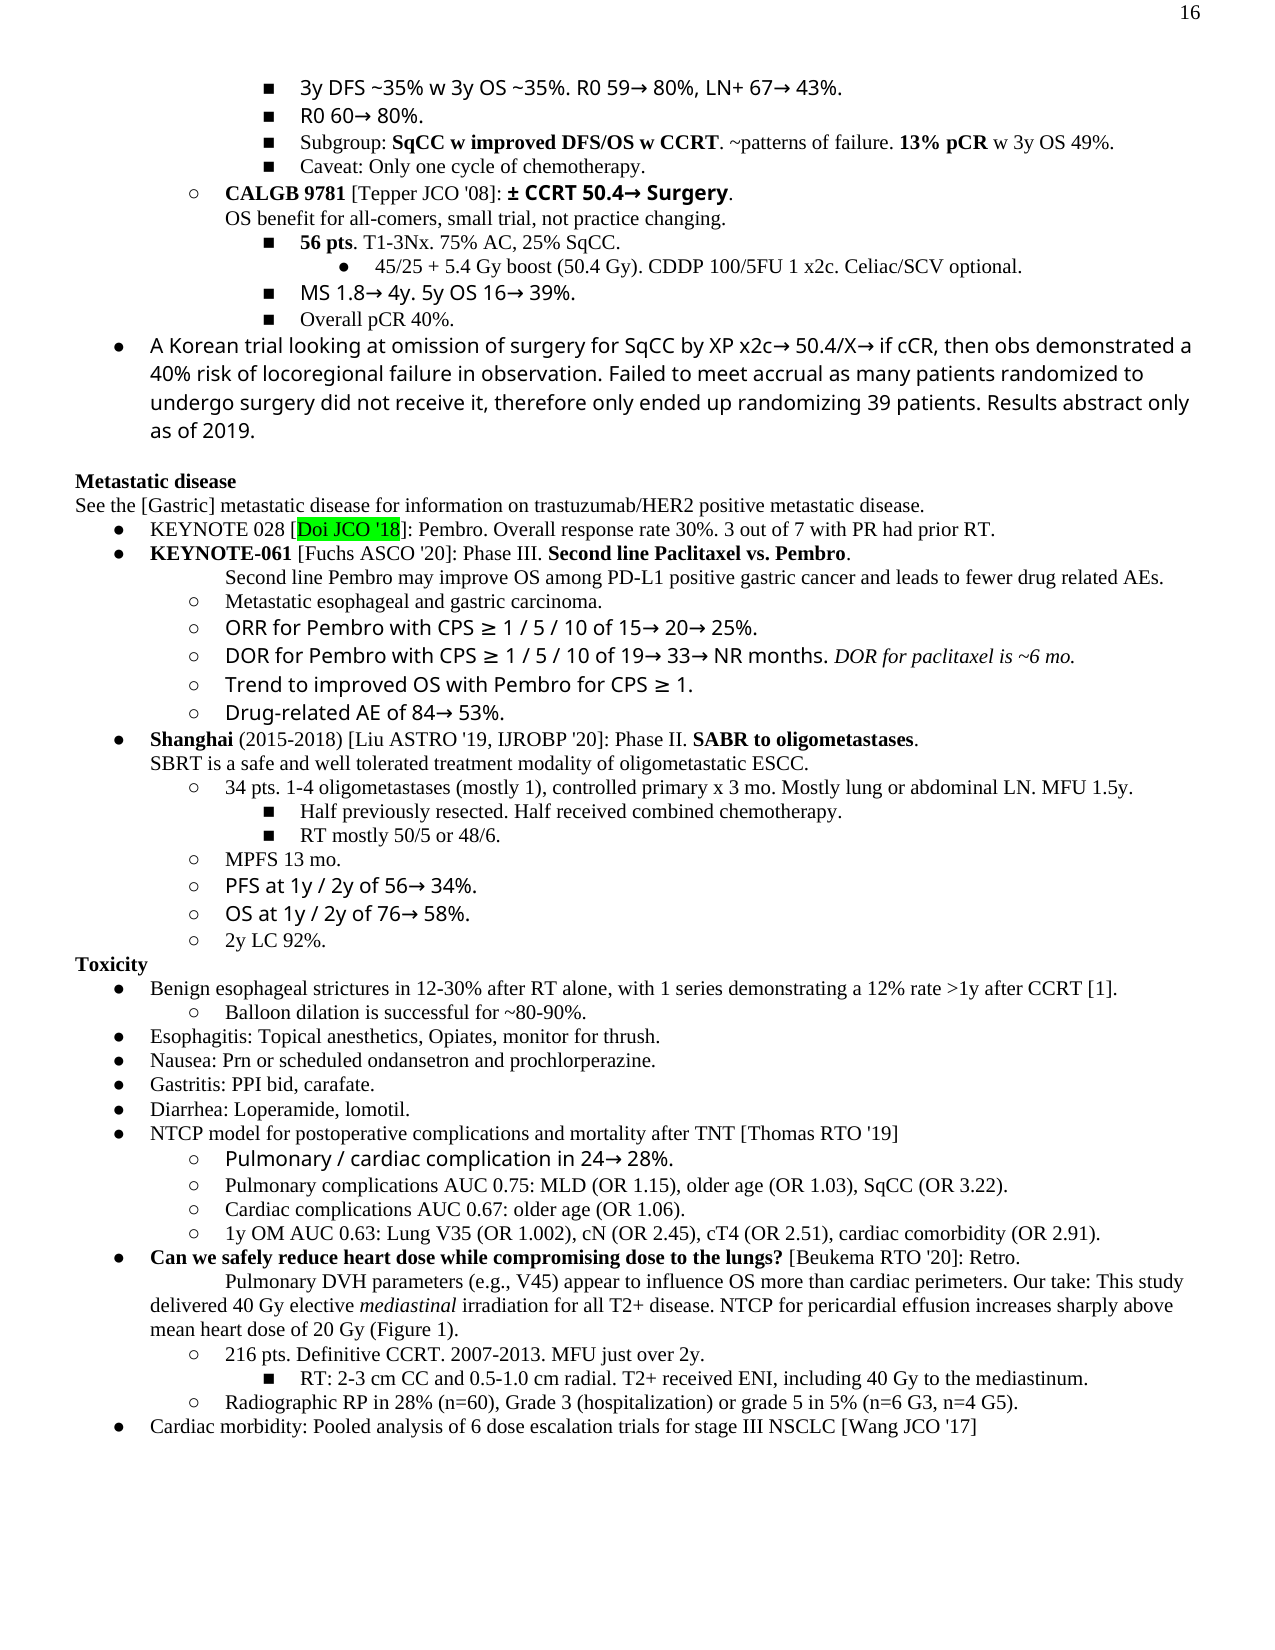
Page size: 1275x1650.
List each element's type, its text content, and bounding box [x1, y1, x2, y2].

list Gastritis: PPI bid, carafate. [112, 1072, 1200, 1096]
list RT mostly 50/5 or 48/6. [262, 823, 1200, 847]
list 1y OM AUC 0.63: Lung V35 (OR 1.002), cN (OR 2.45), cT4 (OR 2.51), cardiac comorbidity (OR 2.91). [187, 1221, 1200, 1245]
list R0 60→ 80%. [262, 101, 1200, 129]
list KEYNOTE 028 [Doi JCO '18]: Pembro. Overall response rate 30%. 3 out of 7 with PR had prior RT. [400, 517, 1200, 541]
list A Korean trial looking at omission of surgery for SqCC by XP x2c→ 50.4/X→ if cCR, then obs demonstrated a 40% risk of locoregional failure in observation. Failed to meet accrual as many patients randomized to undergo surgery did not receive it, therefore only ended up randomizing 39 patients. Results abstract only as of 2019. [112, 331, 1200, 444]
text Pulmonary DVH parameters (e.g., V45) appear to influence OS more than cardiac perimeters. Our take: This study delivered 40 Gy elective mediastinal irradiation for all T2+ disease. NTCP for pericardial effusion increases sharply above mean heart dose of 20 Gy (Figure 1). [150, 1269, 1200, 1341]
list 56 pts. T1-3Nx. 75% AC, 25% SqCC. [262, 230, 1200, 254]
list Benign esophageal strictures in 12-30% after RT alone, with 1 series demonstrating a 12% rate >1y after CCRT [1]. [112, 976, 1200, 1000]
list OS at 1y / 2y of 76→ 58%. [187, 899, 1200, 928]
list Caveat: Only one cycle of chemotherapy. [262, 154, 1200, 178]
list 3y DFS ~35% w 3y OS ~35%. R0 59→ 80%, LN+ 67→ 43%. [262, 73, 1200, 101]
list ORR for Pembro with CPS ≥ 1 / 5 / 10 of 15→ 20→ 25%. [187, 613, 1200, 641]
list CALGB 9781 [Tepper JCO '08]: ± CCRT 50.4→ Surgery. [187, 178, 1200, 206]
list Half previously resected. Half received combined chemotherapy. [262, 799, 1200, 823]
list Cardiac complications AUC 0.67: older age (OR 1.06). [187, 1197, 1200, 1221]
text See the [Gastric] metastatic disease for information on trastuzumab/HER2 positive metastatic disease. [75, 493, 1200, 517]
list Pulmonary / cardiac complication in 24→ 28%. [187, 1144, 1200, 1173]
list Radiographic RP in 28% (n=60), Grade 3 (hospitalization) or grade 5 in 5% (n=6 G3, n=4 G5). [187, 1389, 1200, 1414]
list 2y LC 92%. [187, 928, 1200, 952]
list Subgroup: SqCC w improved DFS/OS w CCRT. ~patterns of failure. 13% pCR w 3y OS 49%. [262, 129, 1200, 154]
list MS 1.8→ 4y. 5y OS 16→ 39%. [262, 278, 1200, 307]
list Overall pCR 40%. [262, 307, 1200, 331]
list Drug-related AE of 84→ 53%. [187, 698, 1200, 727]
list Shanghai (2015-2018) [Liu ASTRO '19, IJROBP '20]: Phase II. SABR to oligometastases. SBRT is a safe and well tolerated treatment modality of oligometastatic ESCC. [112, 727, 1200, 775]
text Second line Pembro may improve OS among PD-L1 positive gastric cancer and leads to fewer drug related AEs. [150, 565, 1200, 589]
list MPFS 13 mo. [187, 847, 1200, 871]
list Nausea: Prn or scheduled ondansetron and prochlorperazine. [112, 1048, 1200, 1072]
list 34 pts. 1-4 oligometastases (mostly 1), controlled primary x 3 mo. Mostly lung or abdominal LN. MFU 1.5y. [187, 775, 1200, 799]
list 216 pts. Definitive CCRT. 2007-2013. MFU just over 2y. [187, 1341, 1200, 1366]
list Diarrhea: Loperamide, lomotil. [112, 1096, 1200, 1121]
list 45/25 + 5.4 Gy boost (50.4 Gy). CDDP 100/5FU 1 x2c. Celiac/SCV optional. [337, 254, 1200, 278]
list Trend to improved OS with Pembro for CPS ≥ 1. [187, 670, 1200, 698]
subtitle Toxicity [75, 952, 1200, 976]
list NTCP model for postoperative complications and mortality after TNT [Thomas RTO '19] [112, 1121, 1200, 1144]
list DOR for Pembro with CPS ≥ 1 / 5 / 10 of 19→ 33→ NR months. DOR for paclitaxel is ~6 mo. [187, 641, 1200, 670]
list Metastatic esophageal and gastric carcinoma. [187, 589, 1200, 613]
text OS benefit for all-comers, small trial, not practice changing. [225, 206, 1200, 230]
list Can we safely reduce heart dose while compromising dose to the lungs? [Beukema RTO '20]: Retro. [112, 1245, 1200, 1269]
list Pulmonary complications AUC 0.75: MLD (OR 1.15), older age (OR 1.03), SqCC (OR 3.22). [187, 1173, 1200, 1197]
list Balloon dilation is successful for ~80-90%. [187, 1000, 1200, 1024]
subtitle Metastatic disease [75, 469, 1200, 493]
list Esophagitis: Topical anesthetics, Opiates, monitor for thrush. [112, 1024, 1200, 1048]
list Cardiac morbidity: Pooled analysis of 6 dose escalation trials for stage III NSCLC [Wang JCO '17] [112, 1414, 1200, 1438]
list PFS at 1y / 2y of 56→ 34%. [187, 871, 1200, 899]
list RT: 2-3 cm CC and 0.5-1.0 cm radial. T2+ received ENI, including 40 Gy to the mediastinum. [262, 1366, 1200, 1389]
list KEYNOTE-061 [Fuchs ASCO '20]: Phase III. Second line Paclitaxel vs. Pembro. [112, 541, 1200, 565]
